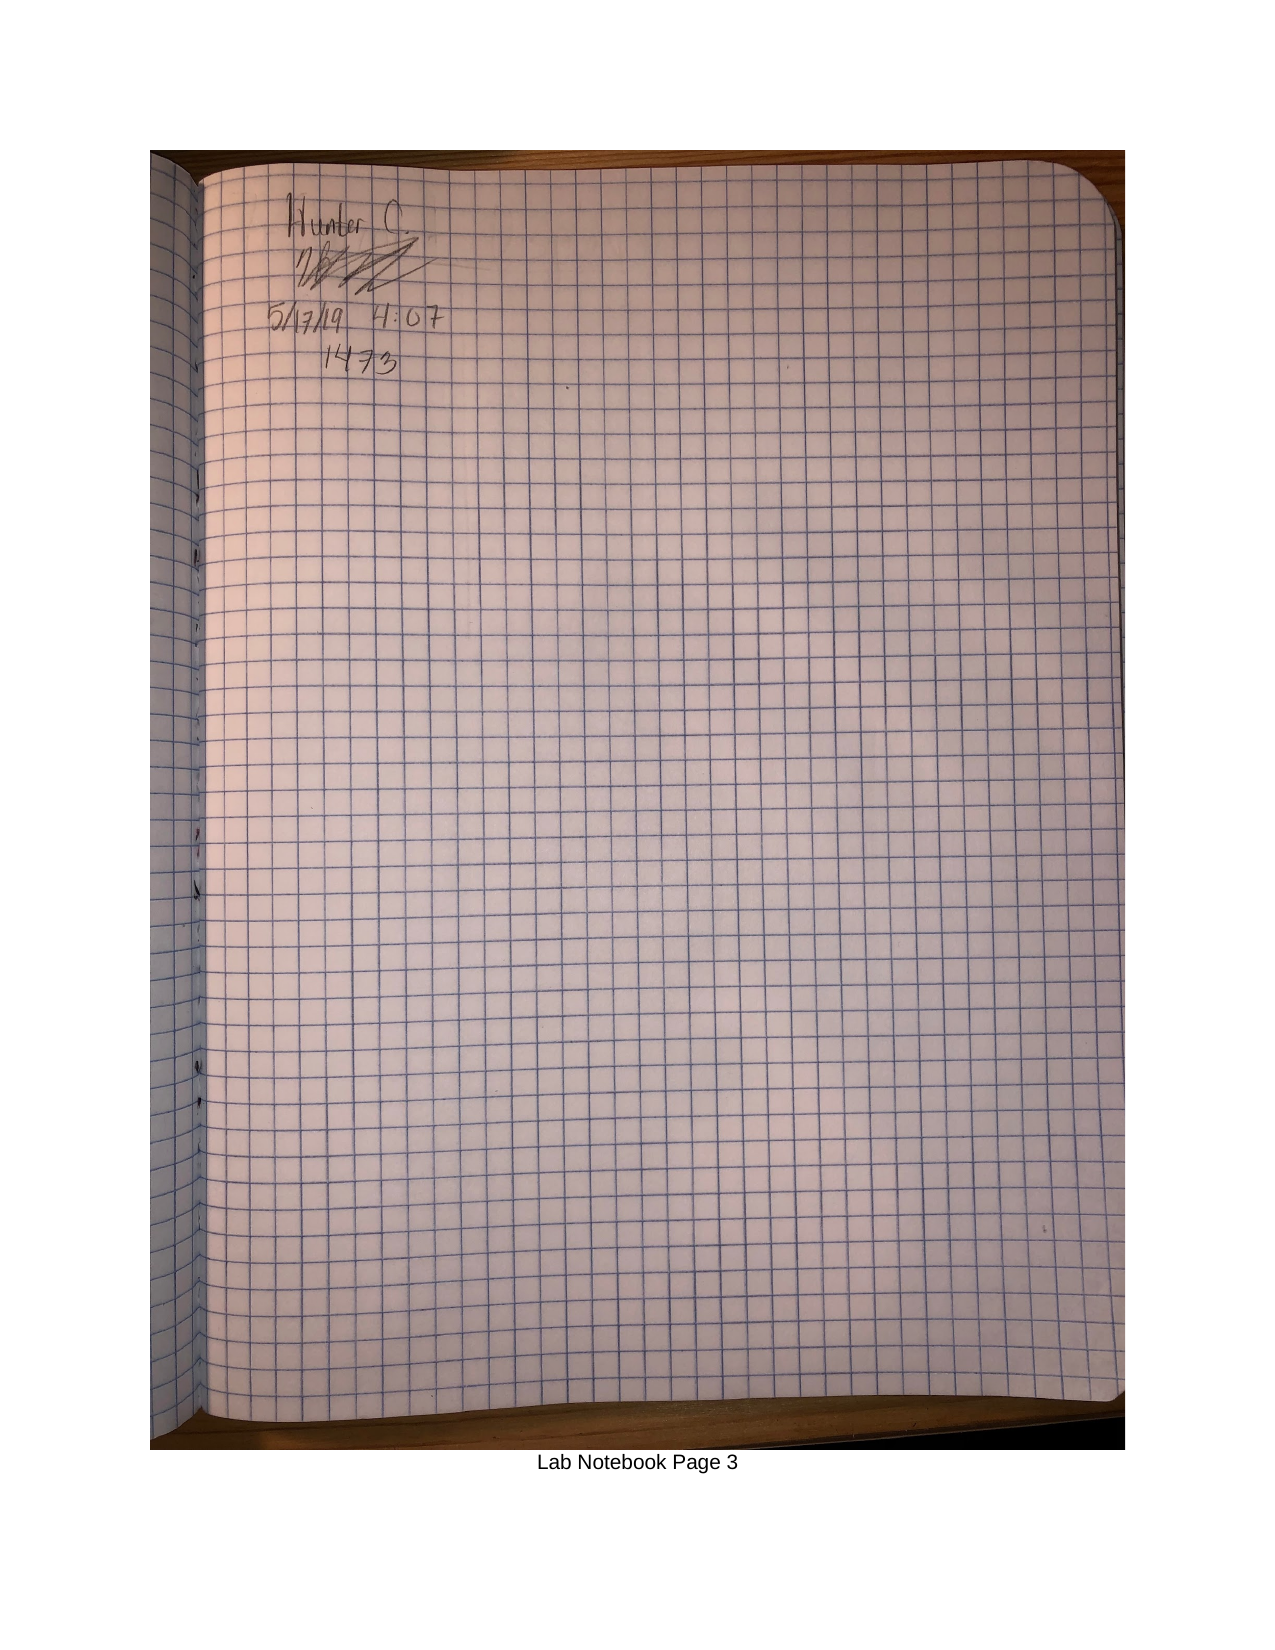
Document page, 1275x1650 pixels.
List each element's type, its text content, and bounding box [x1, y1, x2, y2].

text Lab Notebook Page 3 [150, 1450, 1125, 1474]
picture [150, 150, 1125, 1450]
